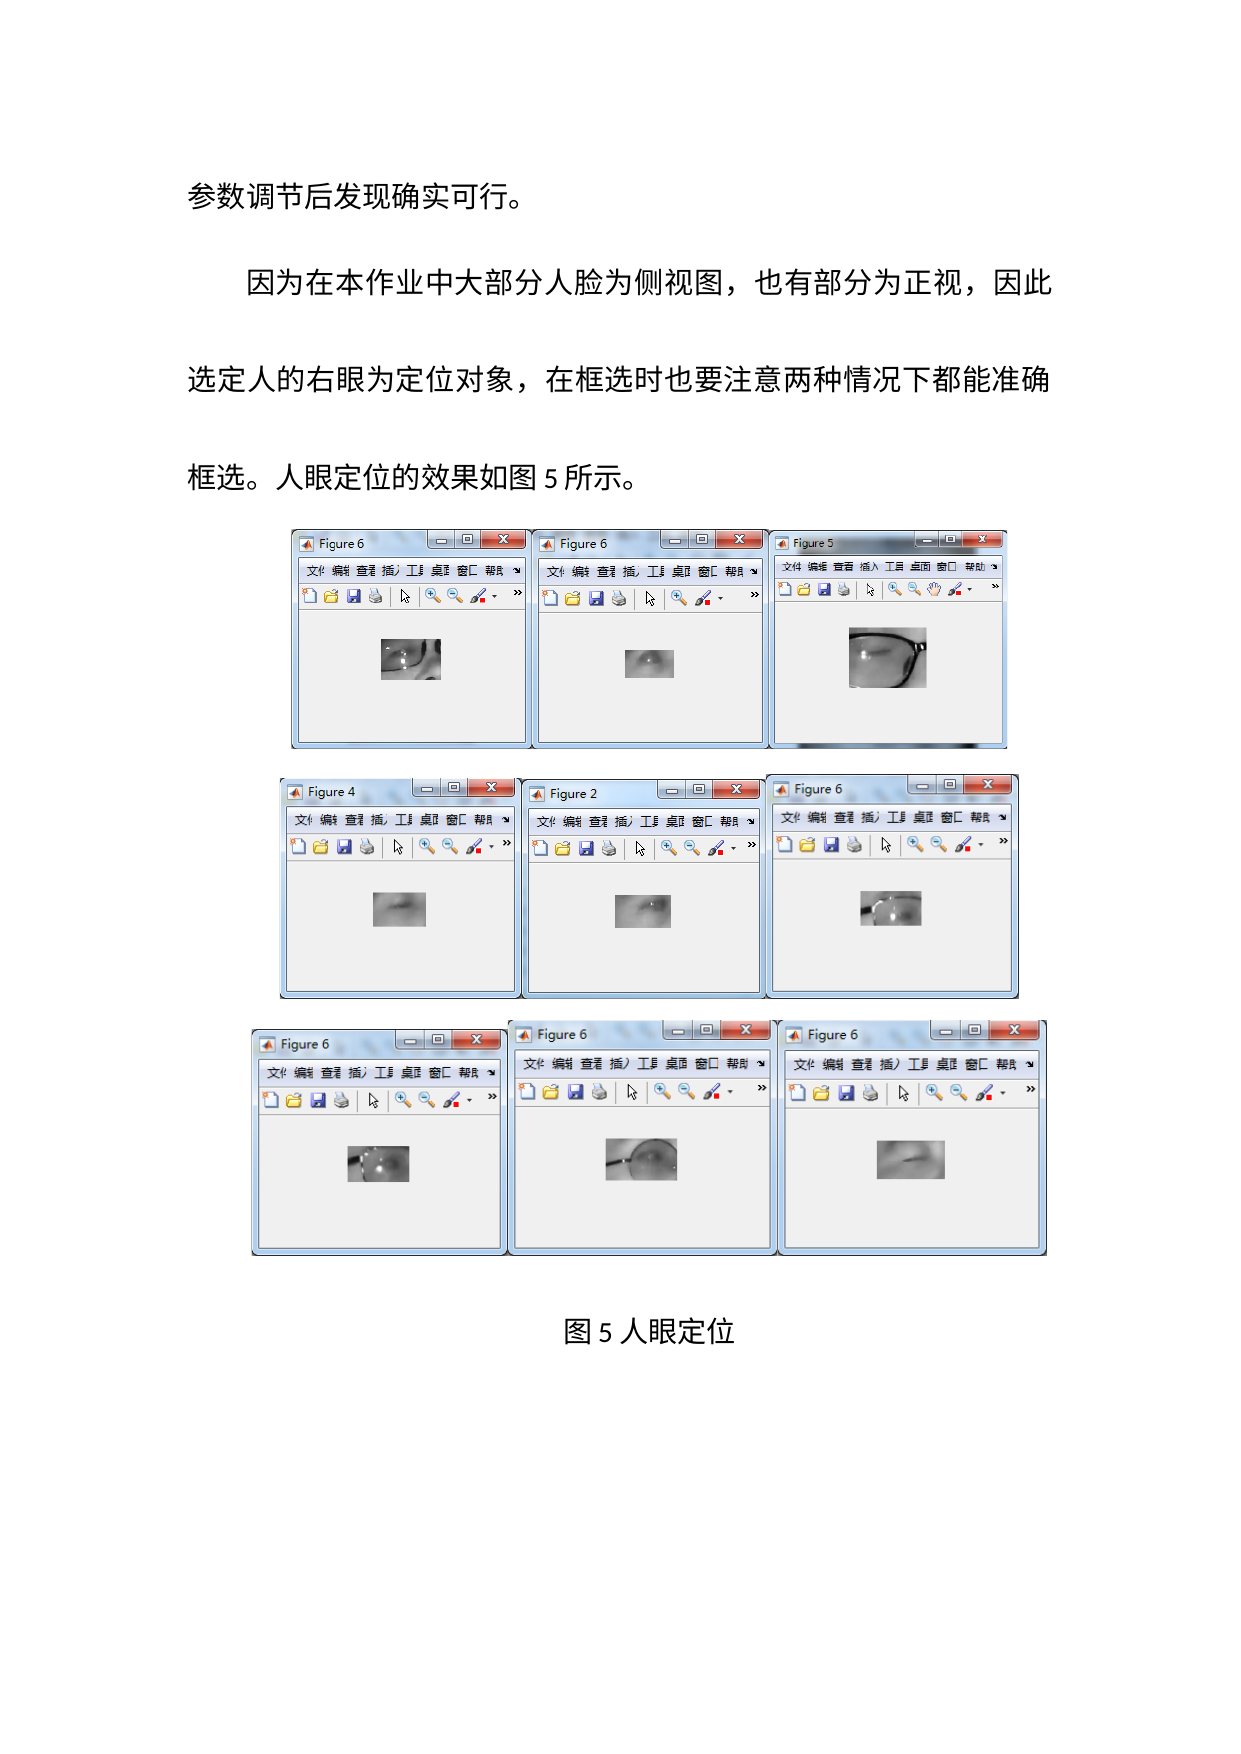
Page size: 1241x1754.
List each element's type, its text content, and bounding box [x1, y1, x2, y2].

text 图5 人眼定位 [187, 1298, 1053, 1363]
picture [251, 1020, 1047, 1256]
picture [279, 774, 1019, 999]
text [187, 162, 1053, 227]
picture [291, 529, 1008, 749]
text 因为在本作业中大部分人脸为侧视图，也有部分为正视，因此选定人的右眼为定位对象，在框选时也要注意两种情况下都能准确框选。人眼定位的效果如图5所示。 [187, 248, 1053, 508]
